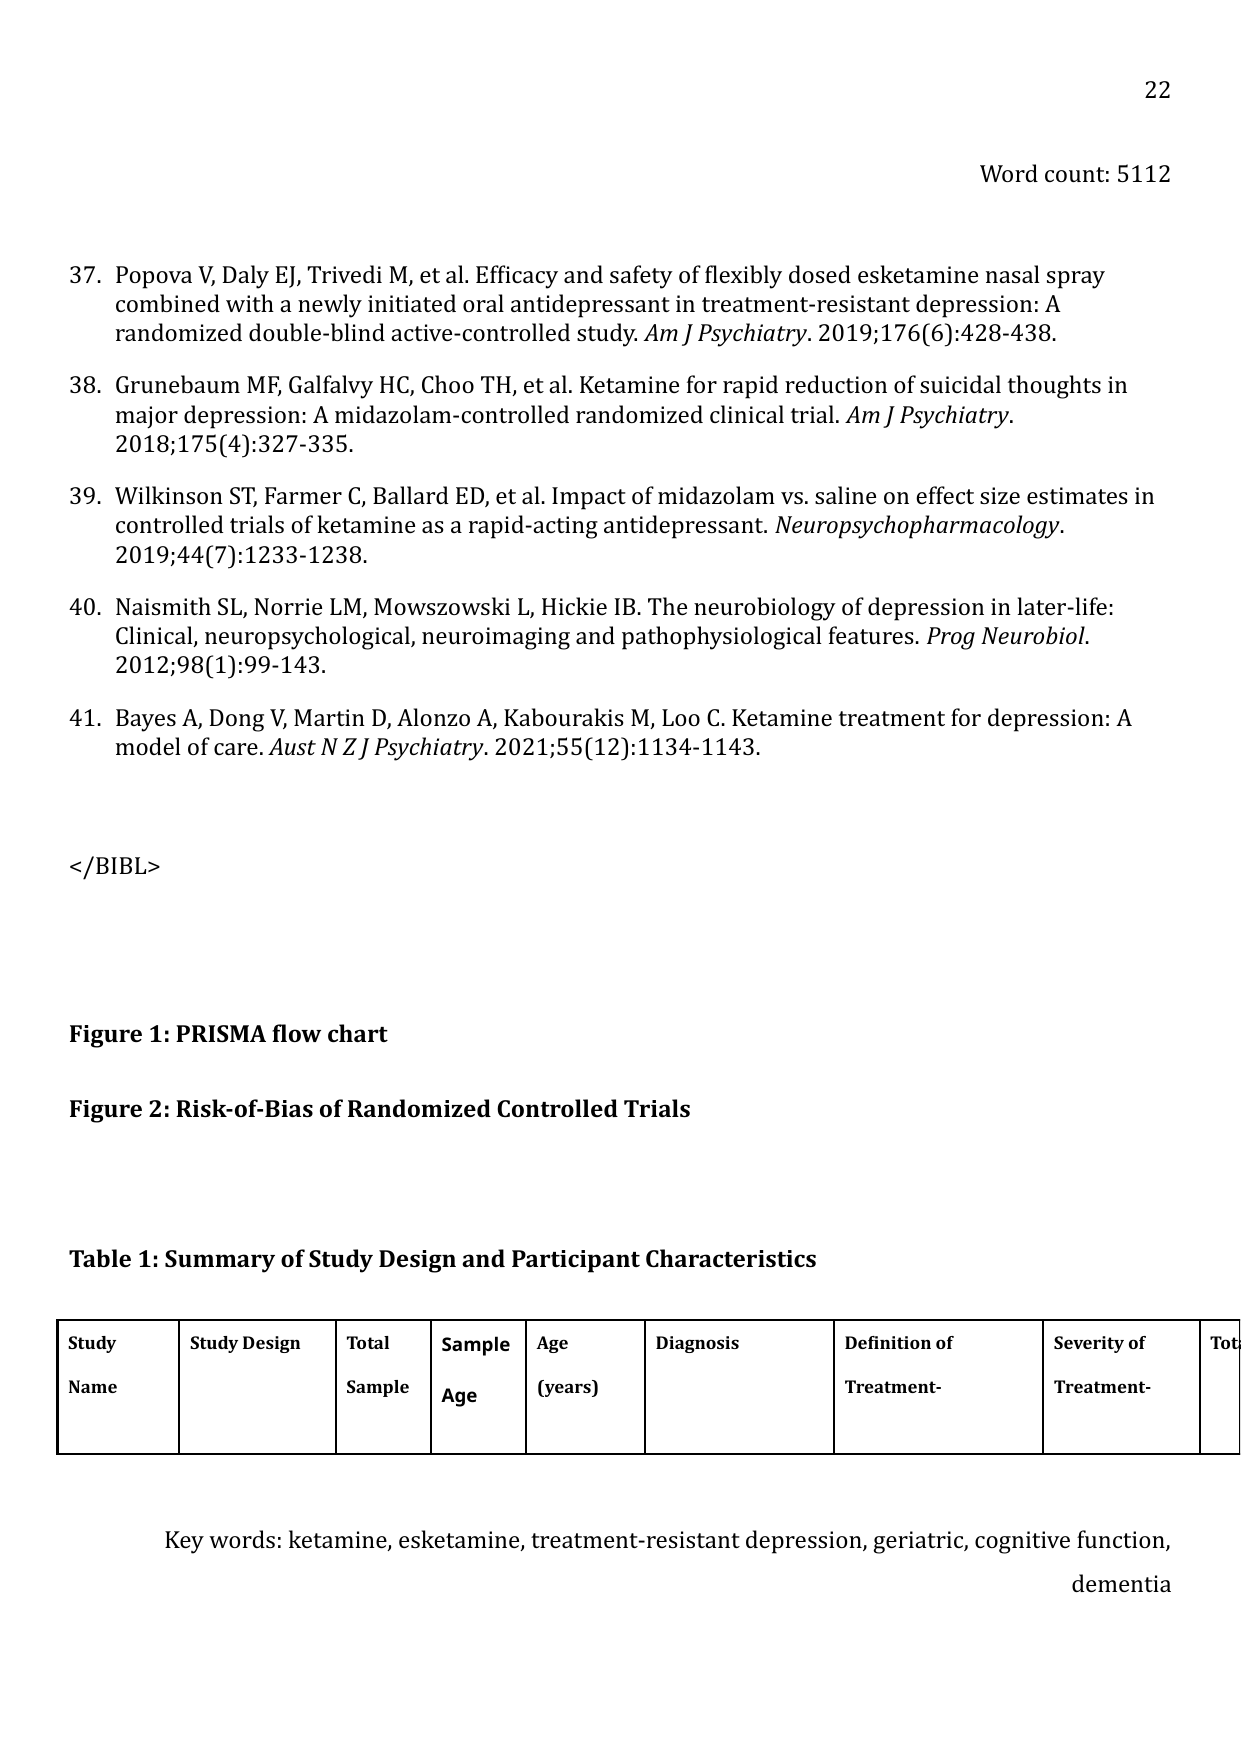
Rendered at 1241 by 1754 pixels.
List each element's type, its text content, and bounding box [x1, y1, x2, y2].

text Table 1: Summary of Study Design and Participant Characteristics [69, 1244, 1171, 1273]
table_header Study Design [180, 1321, 335, 1453]
text 38. Grunebaum MF, Galfalvy HC, Choo TH, et al. Ketamine for rapid reduction of suicidal thoughts in major depression: A midazolam-controlled randomized clinical trial. Am J Psychiatry. 2018;175(4):327-335. [69, 370, 1171, 458]
table_header Age (years) [527, 1321, 644, 1453]
table_header Sample Age ≥60 [432, 1321, 525, 1453]
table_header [835, 1321, 1042, 1453]
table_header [1044, 1321, 1199, 1453]
text 37. Popova V, Daly EJ, Trivedi M, et al. Efficacy and safety of flexibly dosed esketamine nasal spray combined with a newly initiated oral antidepressant in treatment-resistant depression: A randomized double-blind active-controlled study. Am J Psychiatry. 2019;176(6):428-438. [69, 259, 1171, 347]
text 40. Naismith SL, Norrie LM, Mowszowski L, Hickie IB. The neurobiology of depression in later-life: Clinical, neuropsychological, neuroimaging and pathophysiological features. Prog Neurobiol. 2012;98(1):99-143. [69, 592, 1171, 679]
text </BIBL> [69, 851, 1171, 880]
text Figure 2: Risk-of-Bias of Randomized Controlled Trials [69, 1093, 1171, 1123]
text 39. Wilkinson ST, Farmer C, Ballard ED, et al. Impact of midazolam vs. saline on effect size estimates in controlled trials of ketamine as a rapid-acting antidepressant. Neuropsychopharmacology. 2019;44(7):1233-1238. [69, 481, 1171, 569]
text 41. Bayes A, Dong V, Martin D, Alonzo A, Kabourakis M, Loo C. Ketamine treatment for depression: A model of care. Aust N Z J Psychiatry. 2021;55(12):1134-1143. [69, 702, 1171, 761]
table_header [1201, 1321, 1239, 1453]
table_header Study Name [59, 1321, 178, 1453]
text Figure 1: PRISMA flow chart [69, 1018, 1171, 1047]
table_header Diagnosis [646, 1321, 833, 1453]
table_header Total Sample [337, 1321, 430, 1453]
